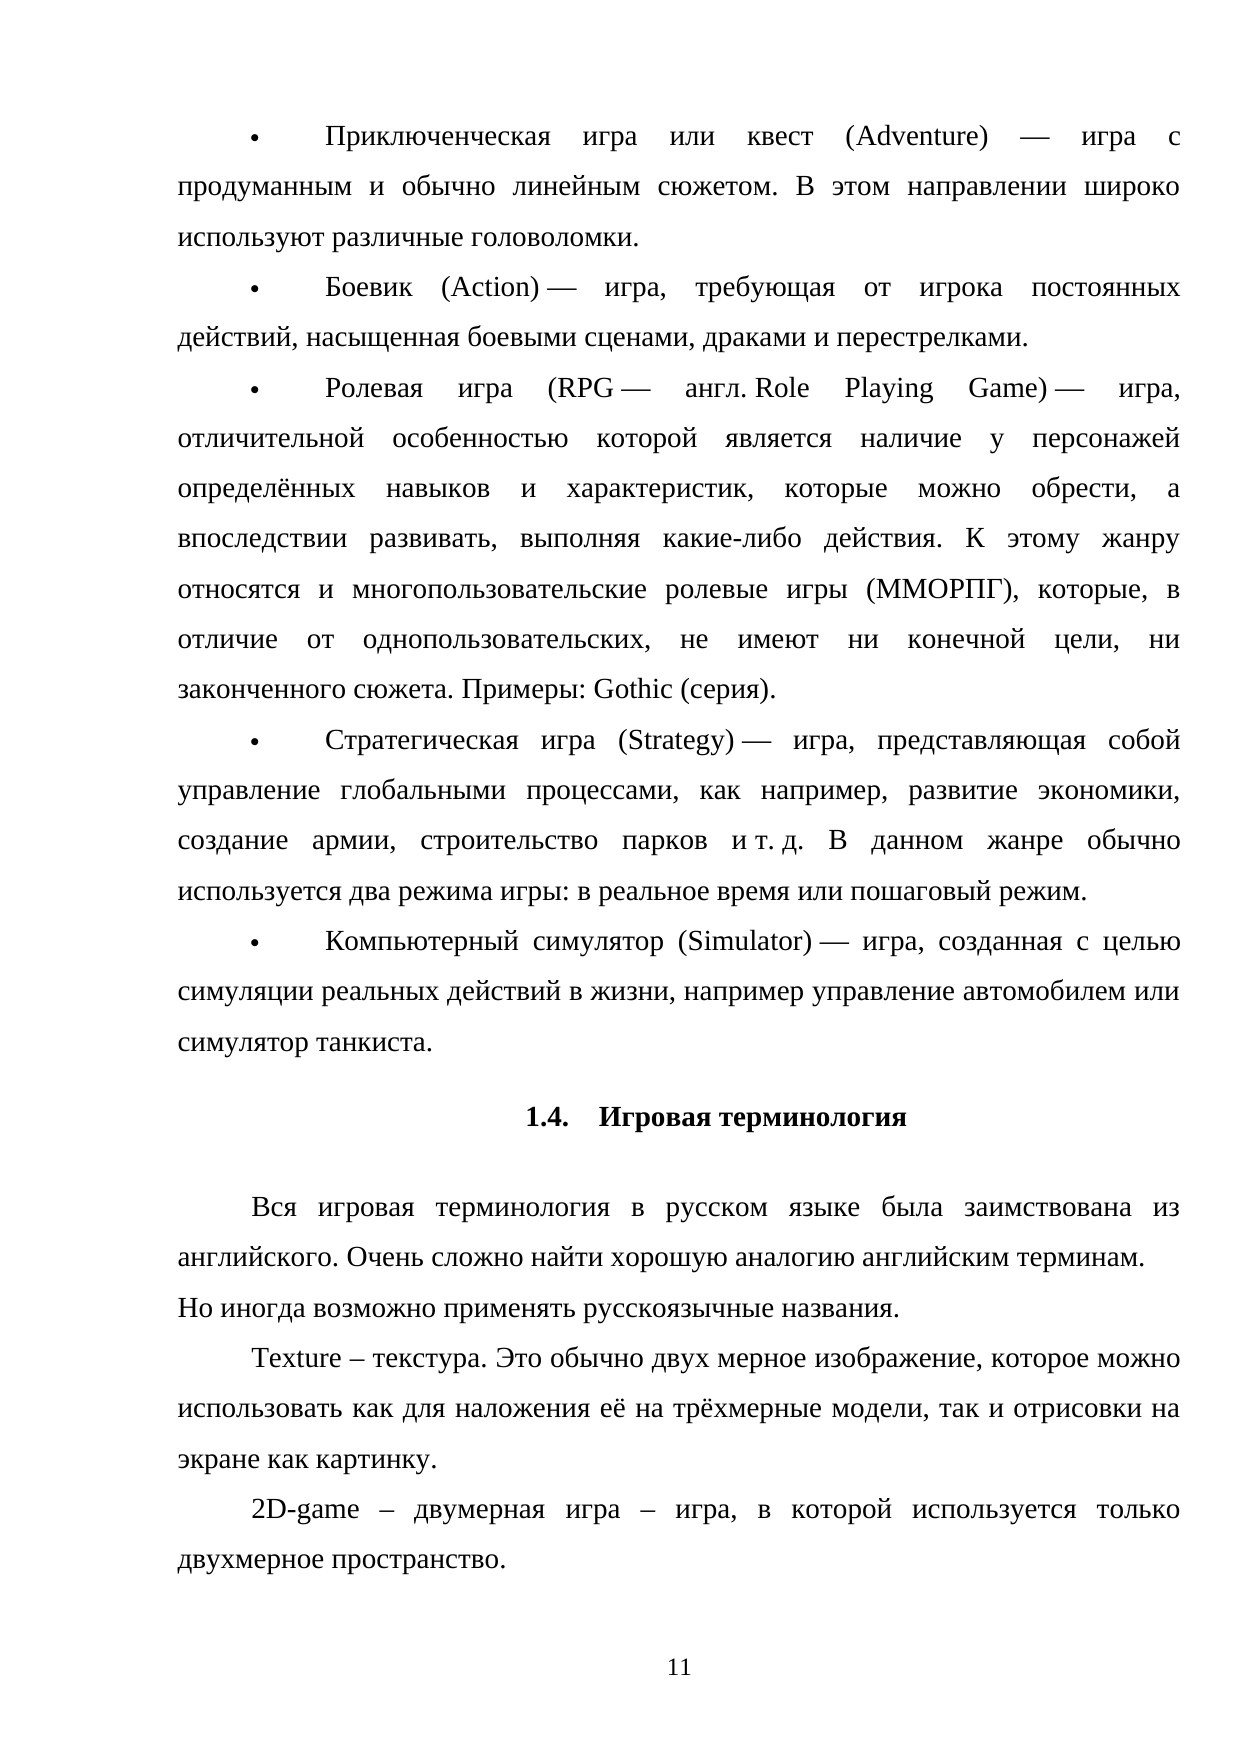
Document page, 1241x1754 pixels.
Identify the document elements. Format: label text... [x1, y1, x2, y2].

text Вся игровая терминология в русском языке была заимствована из английского. Очень сложно найти хорошую аналогию английским терминам. [177, 1189, 1181, 1273]
list Боевик (Action) — игра, требующая от игрока постоянных действий, насыщенная боевыми сценами, драками и перестрелками. [177, 269, 1181, 353]
subtitle Игровая терминология [177, 1099, 1181, 1133]
list Стратегическая игра (Strategy) — игра, представляющая собой управление глобальными процессами, как например, развитие экономики, создание армии, строительство парков и т. д. В данном жанре обычно используется два режима игры: в реальное время или пошаговый режим. [177, 722, 1181, 906]
list Ролевая игра (RPG — англ. Role Playing Game) — игра, отличительной особенностью которой является наличие у персонажей определённых навыков и характеристик, которые можно обрести, а впоследствии развивать, выполняя какие-либо действия. К этому жанру относятся и многопользовательские ролевые игры (ММОРПГ), которые, в отличие от однопользовательских, не имеют ни конечной цели, ни законченного сюжета. Примеры: Gothic (серия). [177, 370, 1181, 705]
text 2D-game – двумерная игра – игра, в которой используется только двухмерное пространство. [177, 1491, 1181, 1575]
list Компьютерный симулятор (Simulator) — игра, созданная с целью симуляции реальных действий в жизни, например управление автомобилем или симулятор танкиста. [177, 923, 1181, 1057]
text Но иногда возможно применять русскоязычные названия. [177, 1290, 1181, 1323]
text Texture – текстура. Это обычно двух мерное изображение, которое можно использовать как для наложения её на трёхмерные модели, так и отрисовки на экране как картинку. [177, 1340, 1181, 1474]
list Приключенческая игра или квест (Adventure) — игра с продуманным и обычно линейным сюжетом. В этом направлении широко используют различные головоломки. [177, 118, 1181, 252]
